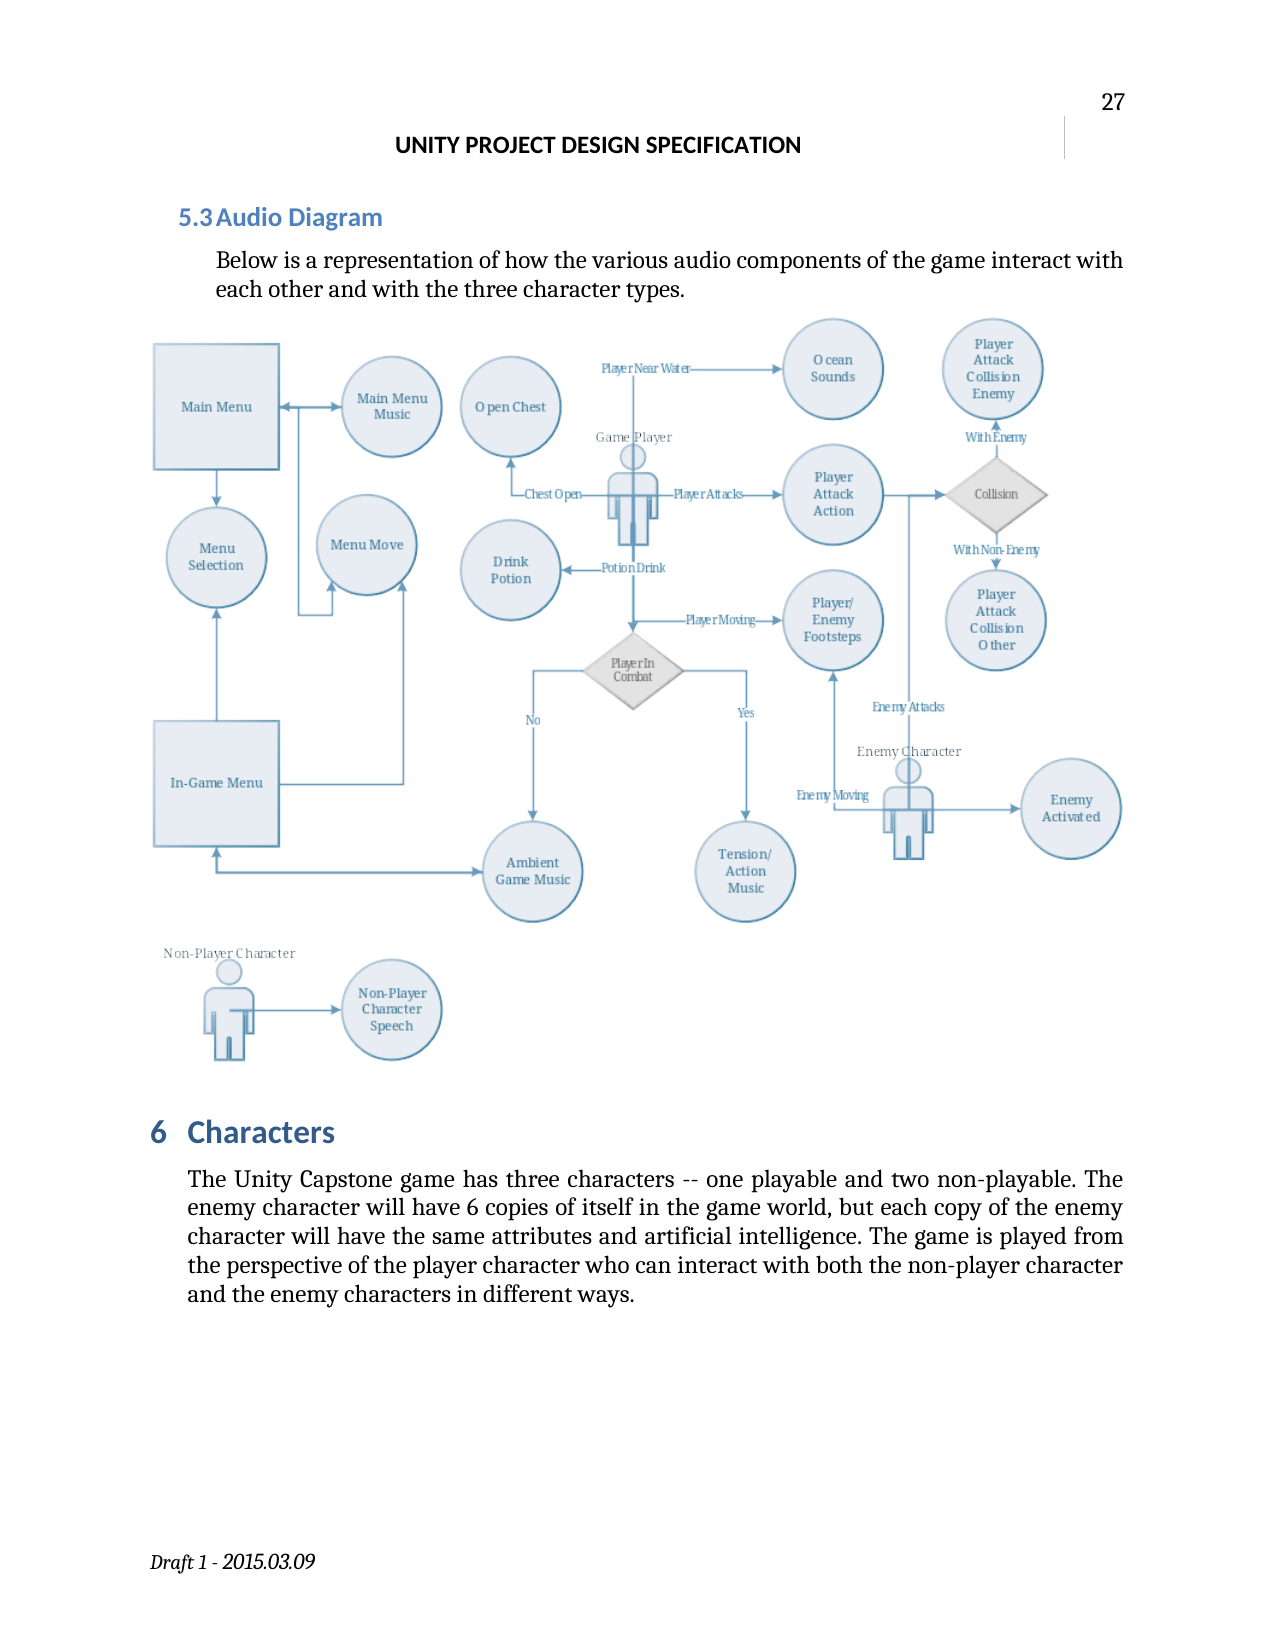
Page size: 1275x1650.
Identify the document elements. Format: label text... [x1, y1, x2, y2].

subtitle Characters [150, 1111, 1125, 1152]
subtitle Audio Diagram [178, 201, 1125, 233]
text The Unity Capstone game has three characters -- one playable and two non-playable. The enemy character will have 6 copies of itself in the game world, but each copy of the enemy character will have the same attributes and artificial intelligence. The game is played from the perspective of the player character who can interact with both the non-player character and the enemy characters in different ways. [187, 1164, 1125, 1308]
text Below is a representation of how the various audio components of the game interact with each other and with the three character types. [216, 246, 1125, 303]
